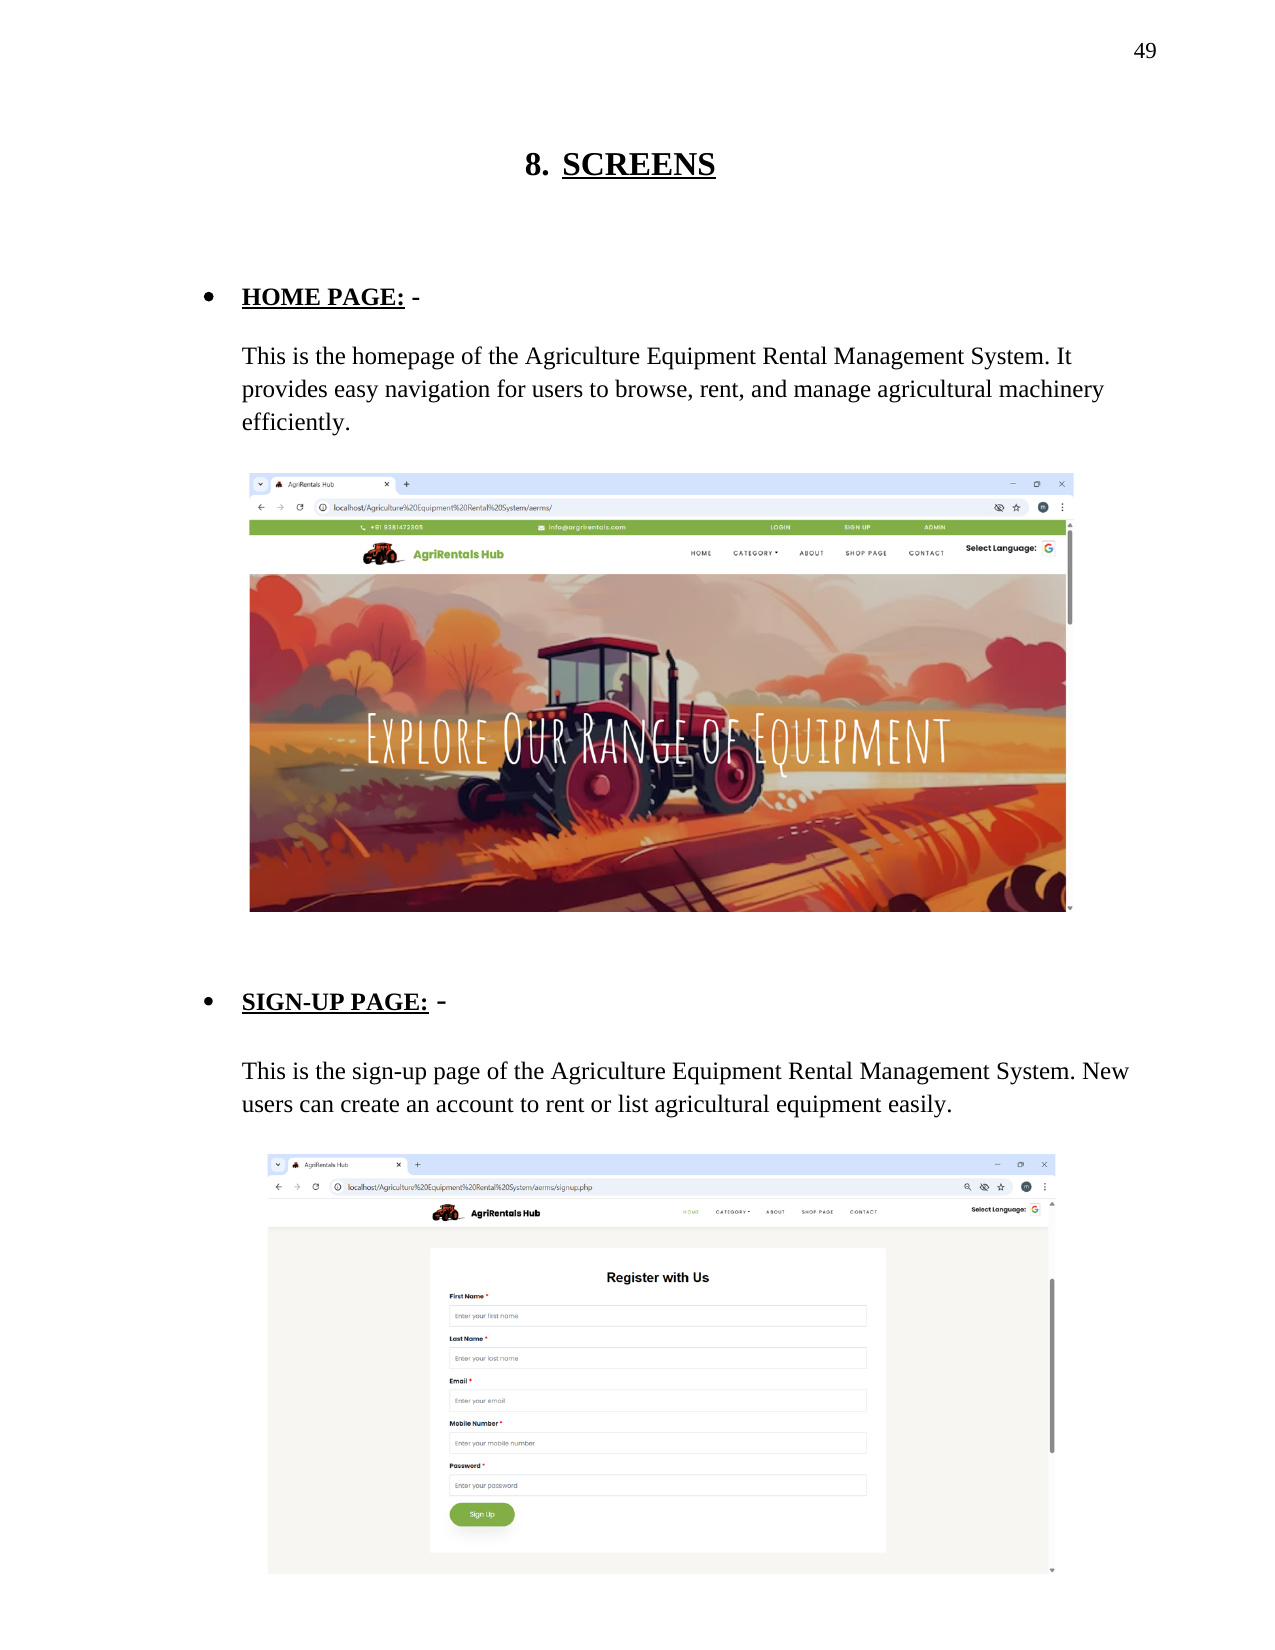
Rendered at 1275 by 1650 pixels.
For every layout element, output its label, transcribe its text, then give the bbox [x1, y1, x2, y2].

picture [249, 473, 1074, 912]
list SIGN-UP PAGE: - [204, 981, 1156, 1017]
list This is the sign-up page of the Agriculture Equipment Rental Management System. New users can create an account to rent or list agricultural equipment easily. [242, 1056, 1156, 1117]
list HOME PAGE: - [204, 281, 1156, 311]
list This is the homepage of the Agriculture Equipment Rental Management System. It provides easy navigation for users to browse, rent, and manage agricultural machinery efficiently. [242, 341, 1156, 436]
picture [267, 1154, 1056, 1574]
subtitle SCREENS [524, 144, 1156, 182]
